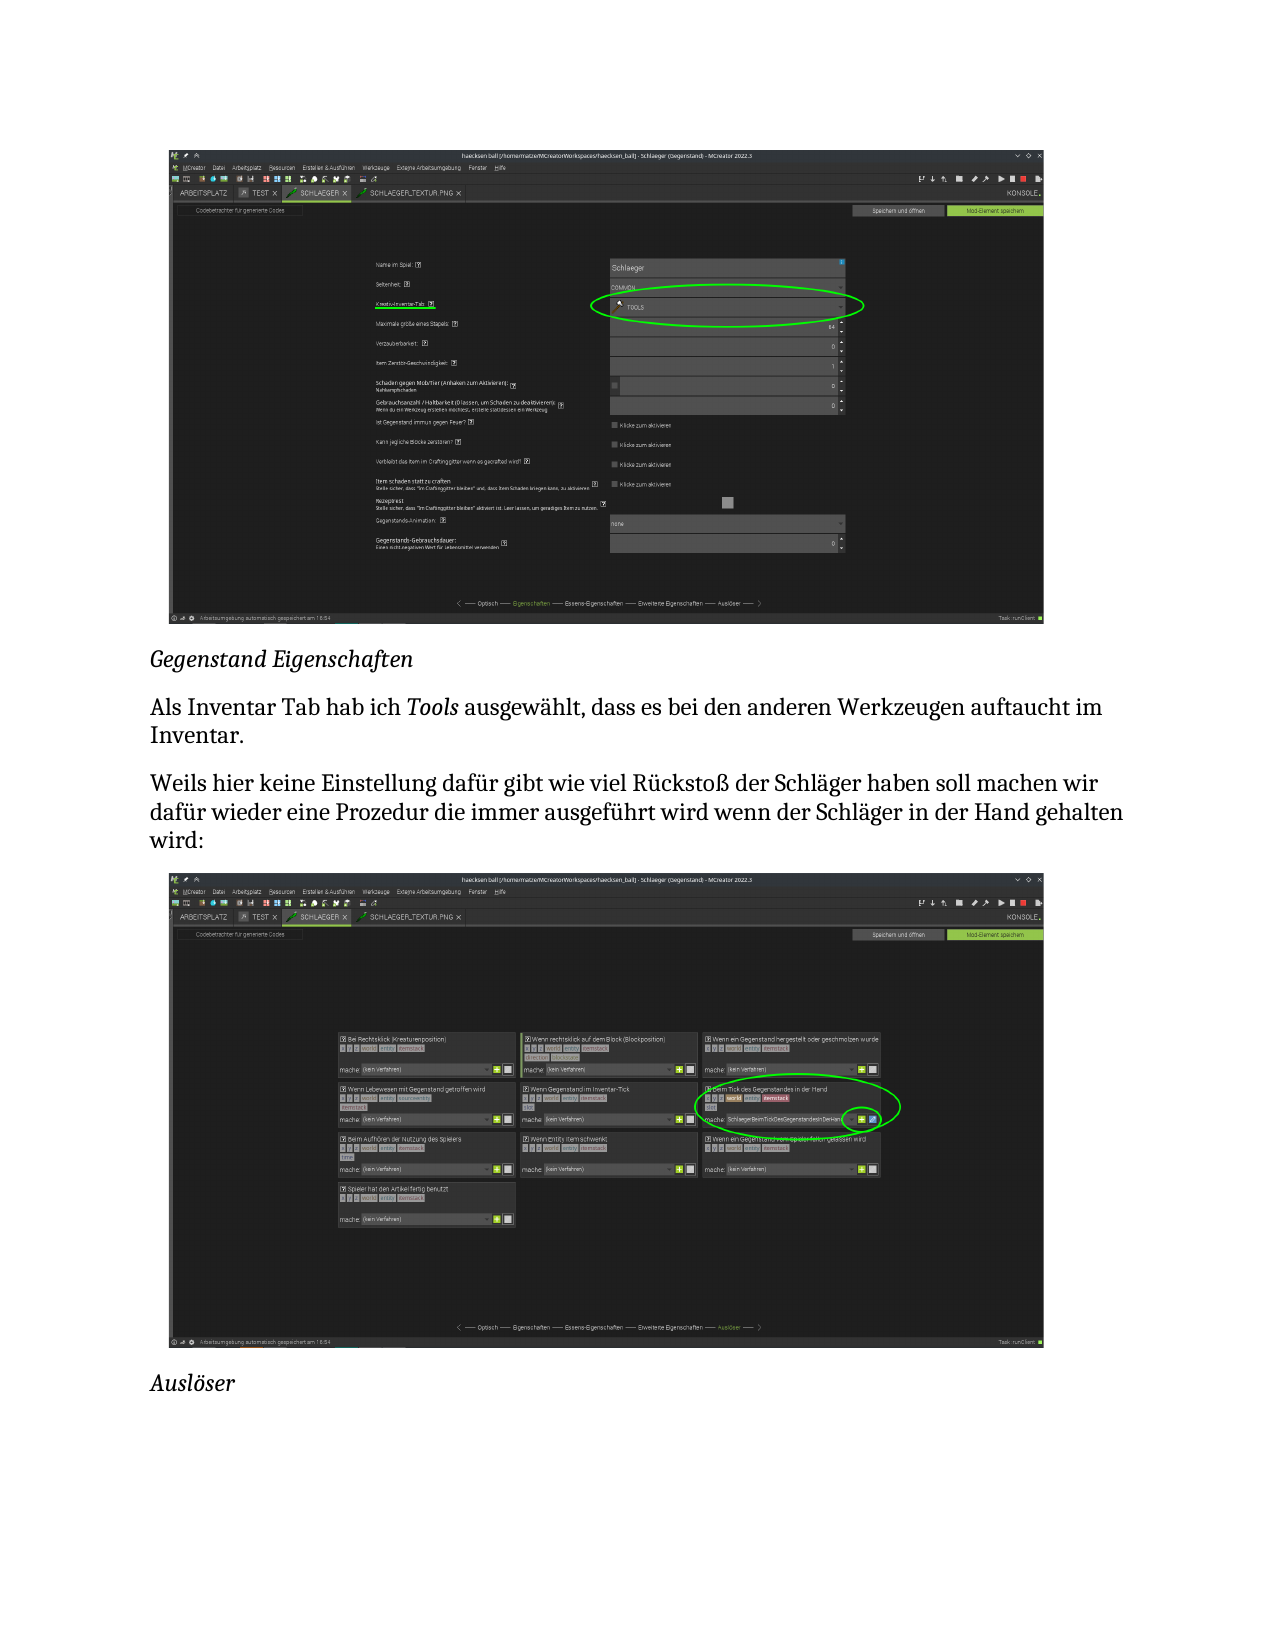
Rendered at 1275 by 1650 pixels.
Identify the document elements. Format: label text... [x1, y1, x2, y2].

text Gegenstand Eigenschaften [150, 645, 1125, 674]
picture [168, 150, 1044, 624]
text Als Inventar Tab hab ich Tools ausgewählt, dass es bei den anderen Werkzeugen auftaucht im Inventar. [150, 692, 1125, 750]
picture [168, 873, 1044, 1348]
text Auslöser [150, 1368, 1125, 1397]
text Weils hier keine Einstellung dafür gibt wie viel Rückstoß der Schläger haben soll machen wir dafür wieder eine Prozedur die immer ausgeführt wird wenn der Schläger in der Hand gehalten wird: [150, 769, 1125, 855]
